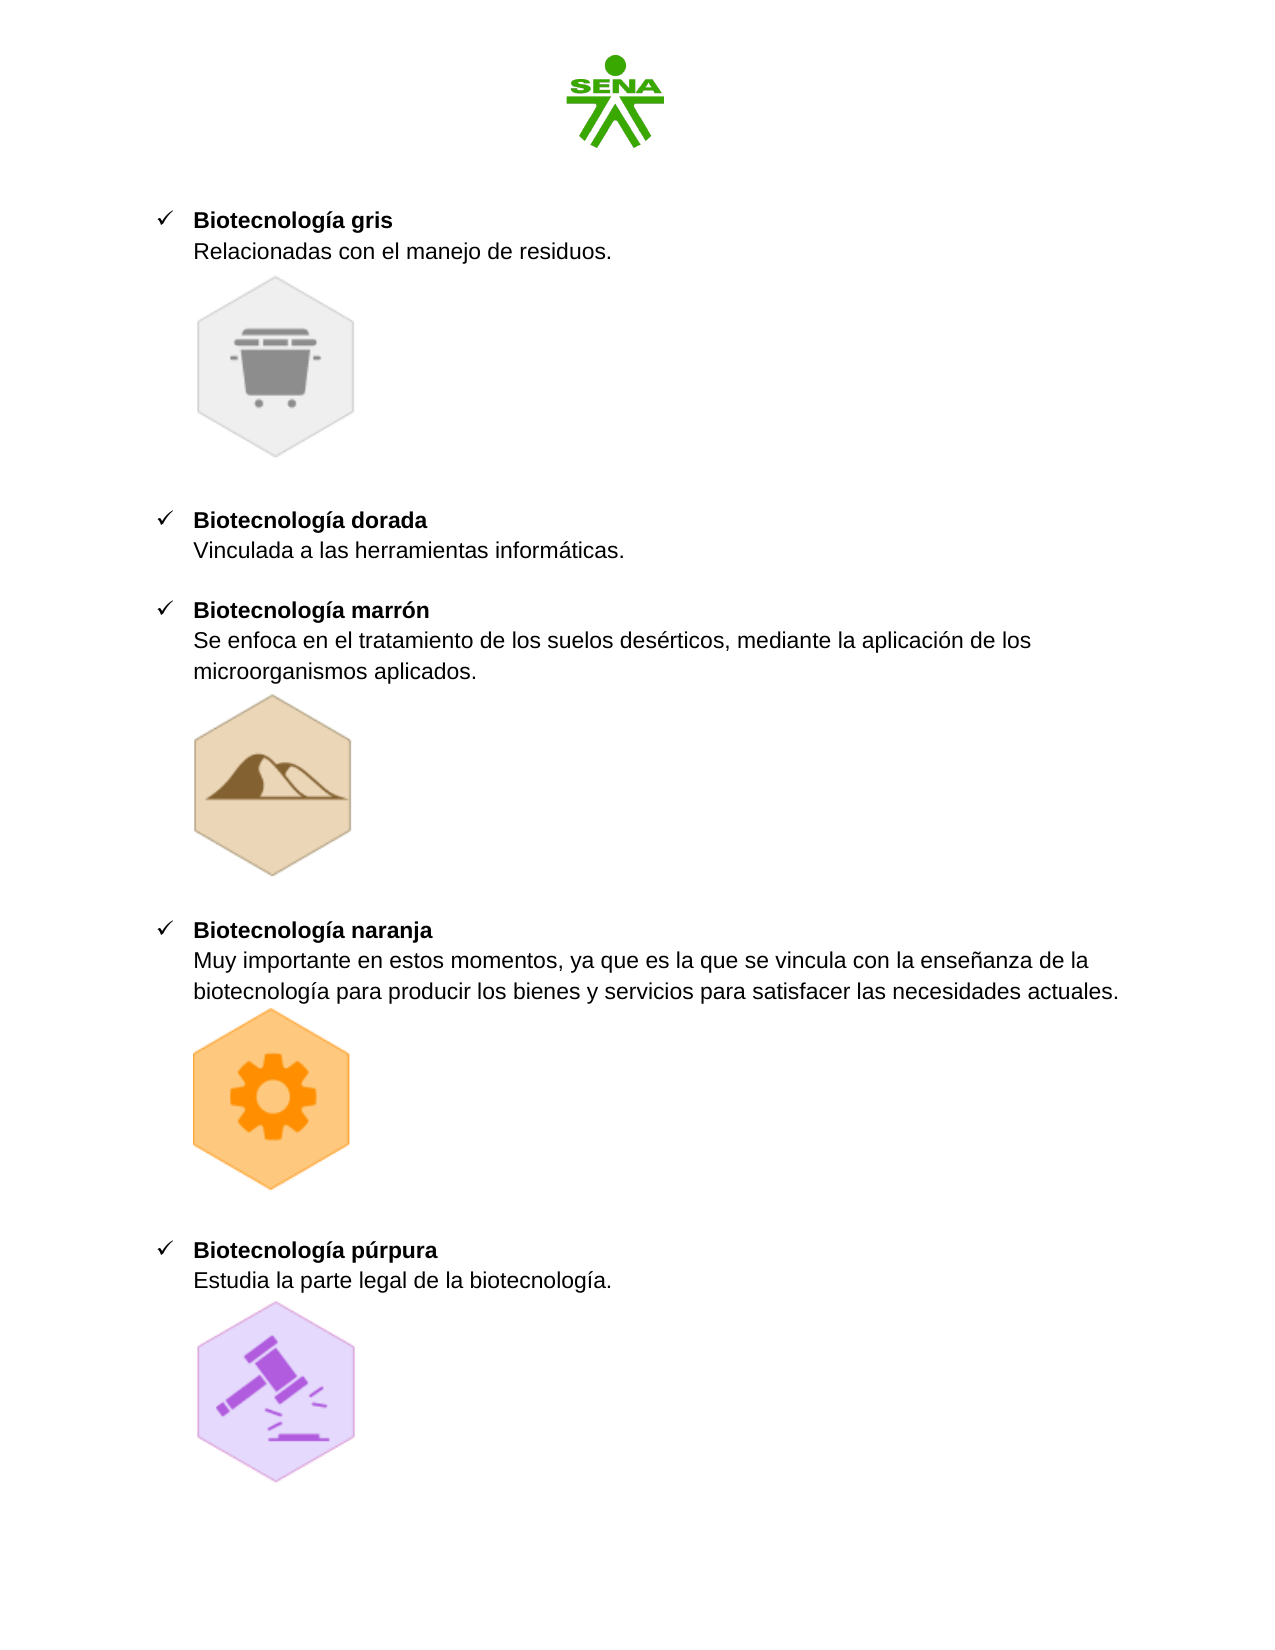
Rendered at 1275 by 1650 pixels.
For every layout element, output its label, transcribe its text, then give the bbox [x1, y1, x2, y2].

picture [193, 267, 362, 473]
picture [193, 1007, 359, 1204]
list Se enfoca en el tratamiento de los suelos desérticos, mediante la aplicación de los microorganismos aplicados. [193, 627, 1157, 684]
list Relacionadas con el manejo de residuos. [193, 238, 1157, 264]
list Biotecnología gris [156, 207, 1157, 234]
list Biotecnología púrpura [156, 1237, 1157, 1264]
picture [193, 687, 370, 884]
list Biotecnología marrón [156, 597, 1157, 624]
list Estudia la parte legal de la biotecnología. [193, 1267, 1157, 1294]
list Biotecnología dorada [156, 507, 1157, 533]
list Vinculada a las herramientas informáticas. [193, 537, 1157, 563]
list Biotecnología naranja [156, 917, 1157, 944]
picture [193, 1297, 365, 1490]
list Muy importante en estos momentos, ya que es la que se vincula con la enseñanza de la biotecnología para producir los bienes y servicios para satisfacer las necesidades actuales. [193, 947, 1157, 1004]
picture [566, 55, 664, 148]
